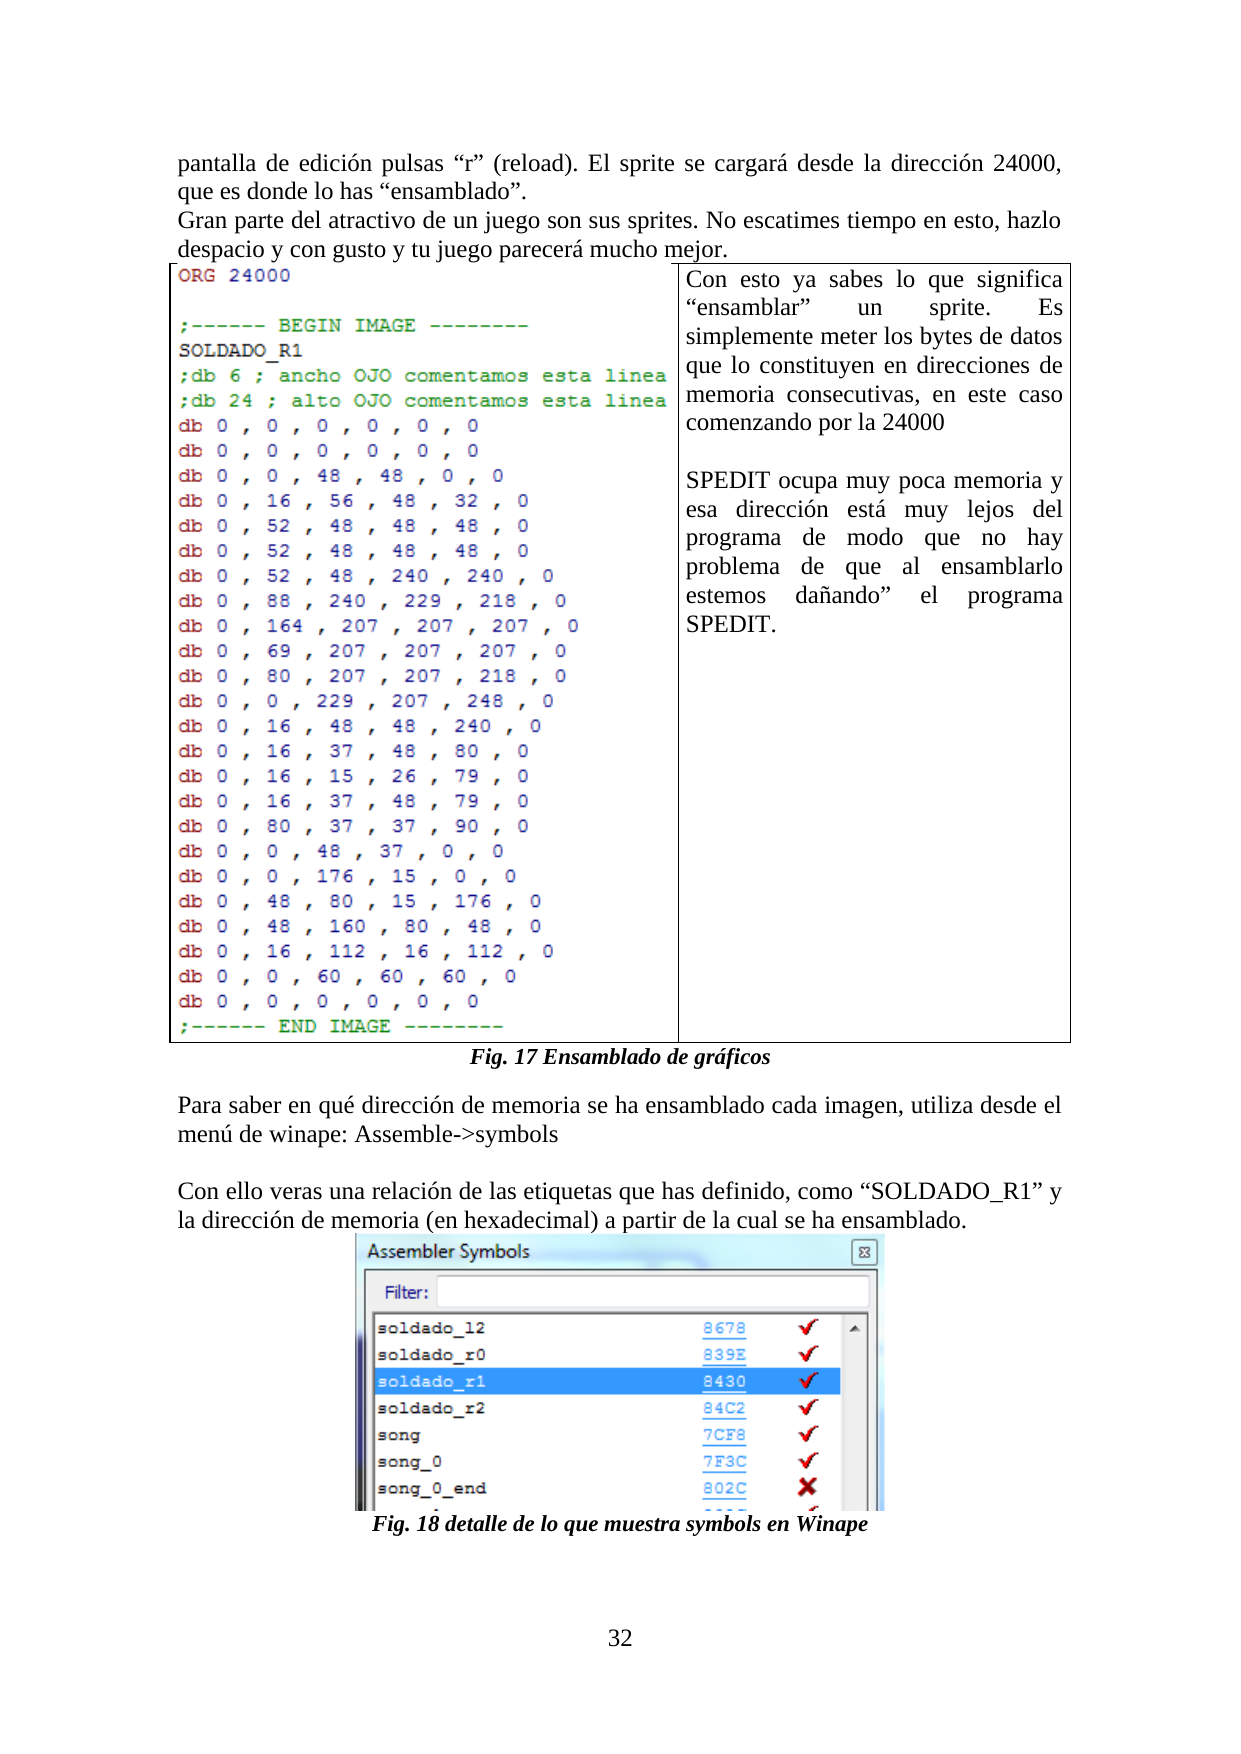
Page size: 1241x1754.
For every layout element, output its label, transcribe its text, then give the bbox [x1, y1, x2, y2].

picture [177, 263, 672, 1042]
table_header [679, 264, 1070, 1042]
text Con ello veras una relación de las etiquetas que has definido, como “SOLDADO_R1” y la dirección de memoria (en hexadecimal) a partir de la cual se ha ensamblado. [177, 1176, 1063, 1234]
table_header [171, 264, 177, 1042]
text Fig. 17 Ensamblado de gráficos [177, 1043, 1063, 1069]
text Gran parte del atractivo de un juego son sus sprites. No escatimes tiempo en esto, hazlo despacio y con gusto y tu juego parecerá mucho mejor. [177, 205, 1063, 263]
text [177, 148, 1063, 205]
text Para saber en qué dirección de memoria se ha ensamblado cada imagen, utiliza desde el menú de winape: Assemble->symbols [177, 1090, 1063, 1148]
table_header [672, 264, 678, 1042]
text Fig. 18 detalle de lo que muestra symbols en Winape [177, 1510, 1063, 1537]
picture [355, 1233, 885, 1511]
